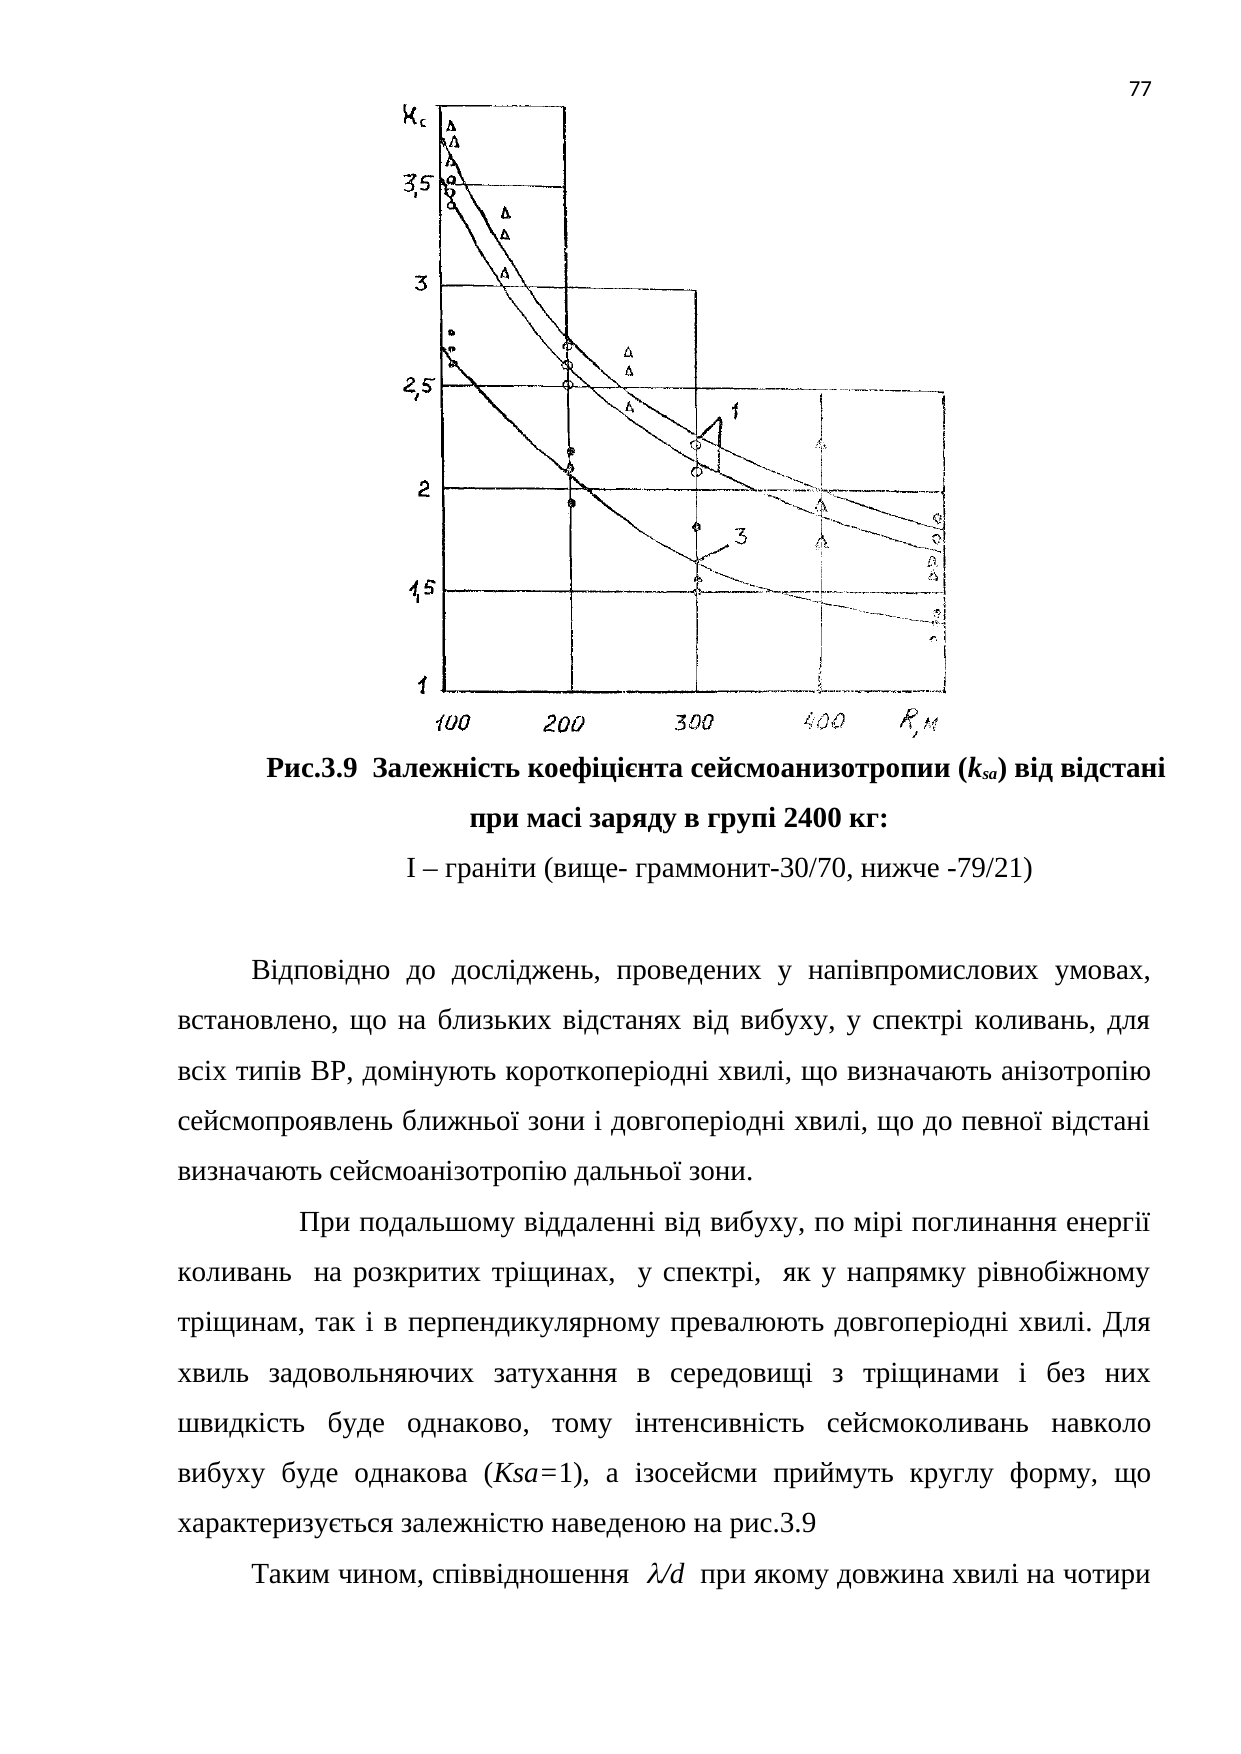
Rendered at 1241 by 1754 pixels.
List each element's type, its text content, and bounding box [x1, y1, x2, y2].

text Відповідно до досліджень, проведених у напівпромислових умовах, встановлено, що на близьких відстанях від вибуху, у спектрі коливань, для всіх типів ВР, домінують короткоперіодні хвилі, що визначають анізотропію сейсмопроявлень ближньої зони і довгоперіодні хвилі, що до певної відстані визначають сейсмоанізотропію дальньої зони. [177, 952, 1152, 1187]
text При подальшому віддаленні від вибуху, по мірі поглинання енергії коливань на розкритих тріщинах, у спектрі, як у напрямку рівнобіжному тріщинам, так і в перпендикулярному превалюють довгоперіодні хвилі. Для хвиль задовольняючих затухання в середовищі з тріщинами і без них швидкість буде однаково, тому інтенсивність сейсмоколивань навколо вибуху буде однакова (Кsa=1), а ізосейсми приймуть круглу форму, що характеризується залежністю наведеною на рис.3.9 [177, 1204, 1152, 1539]
picture [397, 94, 961, 738]
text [177, 1556, 1152, 1589]
